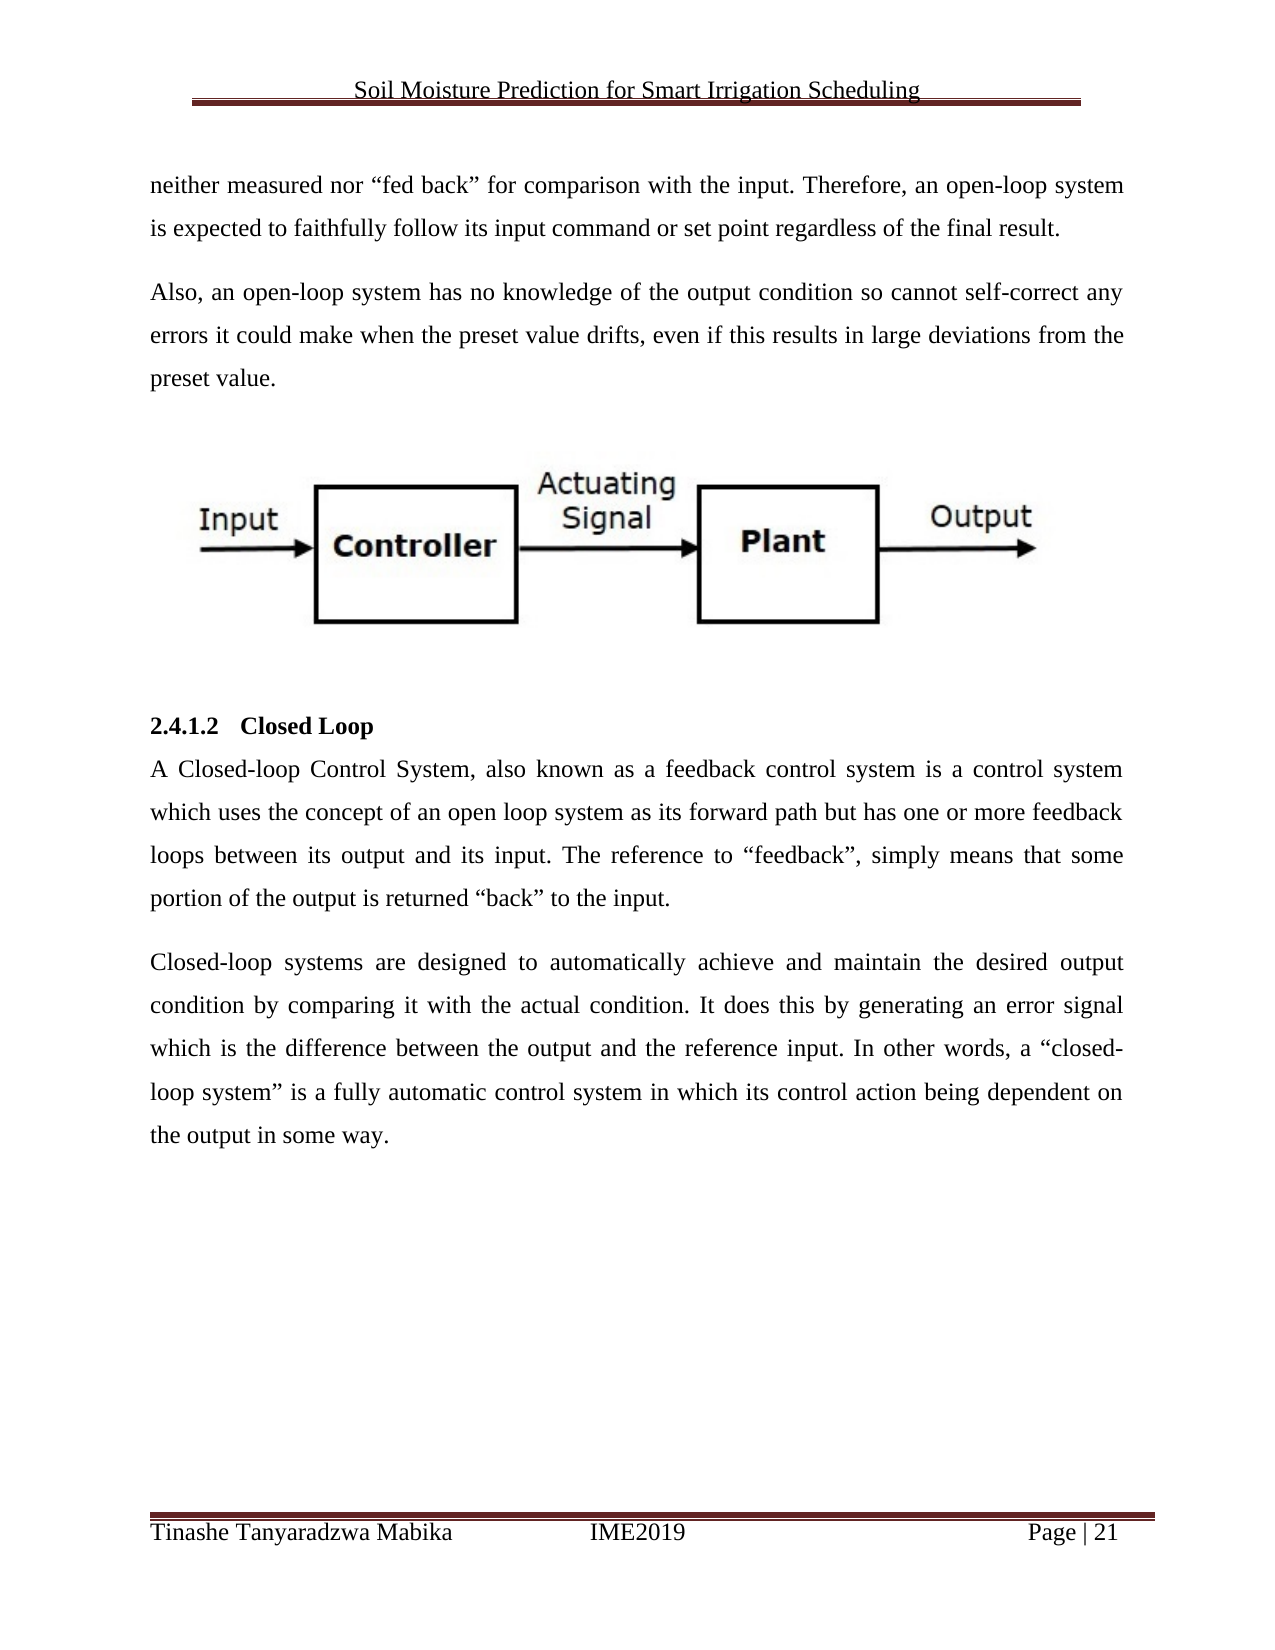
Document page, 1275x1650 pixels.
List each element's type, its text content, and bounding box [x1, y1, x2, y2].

picture [150, 427, 1088, 676]
subtitle Closed Loop [150, 711, 1125, 739]
text A Closed-loop Control System, also known as a feedback control system is a control system which uses the concept of an open loop system as its forward path but has one or more feedback loops between its output and its input. The reference to “feedback”, simply means that some portion of the output is returned “back” to the input. [150, 754, 1125, 912]
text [150, 170, 1125, 242]
text Closed-loop systems are designed to automatically achieve and maintain the desired output condition by comparing it with the actual condition. It does this by generating an error signal which is the difference between the output and the reference input. In other words, a “closed-loop system” is a fully automatic control system in which its control action being dependent on the output in some way. [150, 947, 1125, 1148]
text Also, an open-loop system has no knowledge of the output condition so cannot self-correct any errors it could make when the preset value drifts, even if this results in large deviations from the preset value. [150, 277, 1125, 392]
